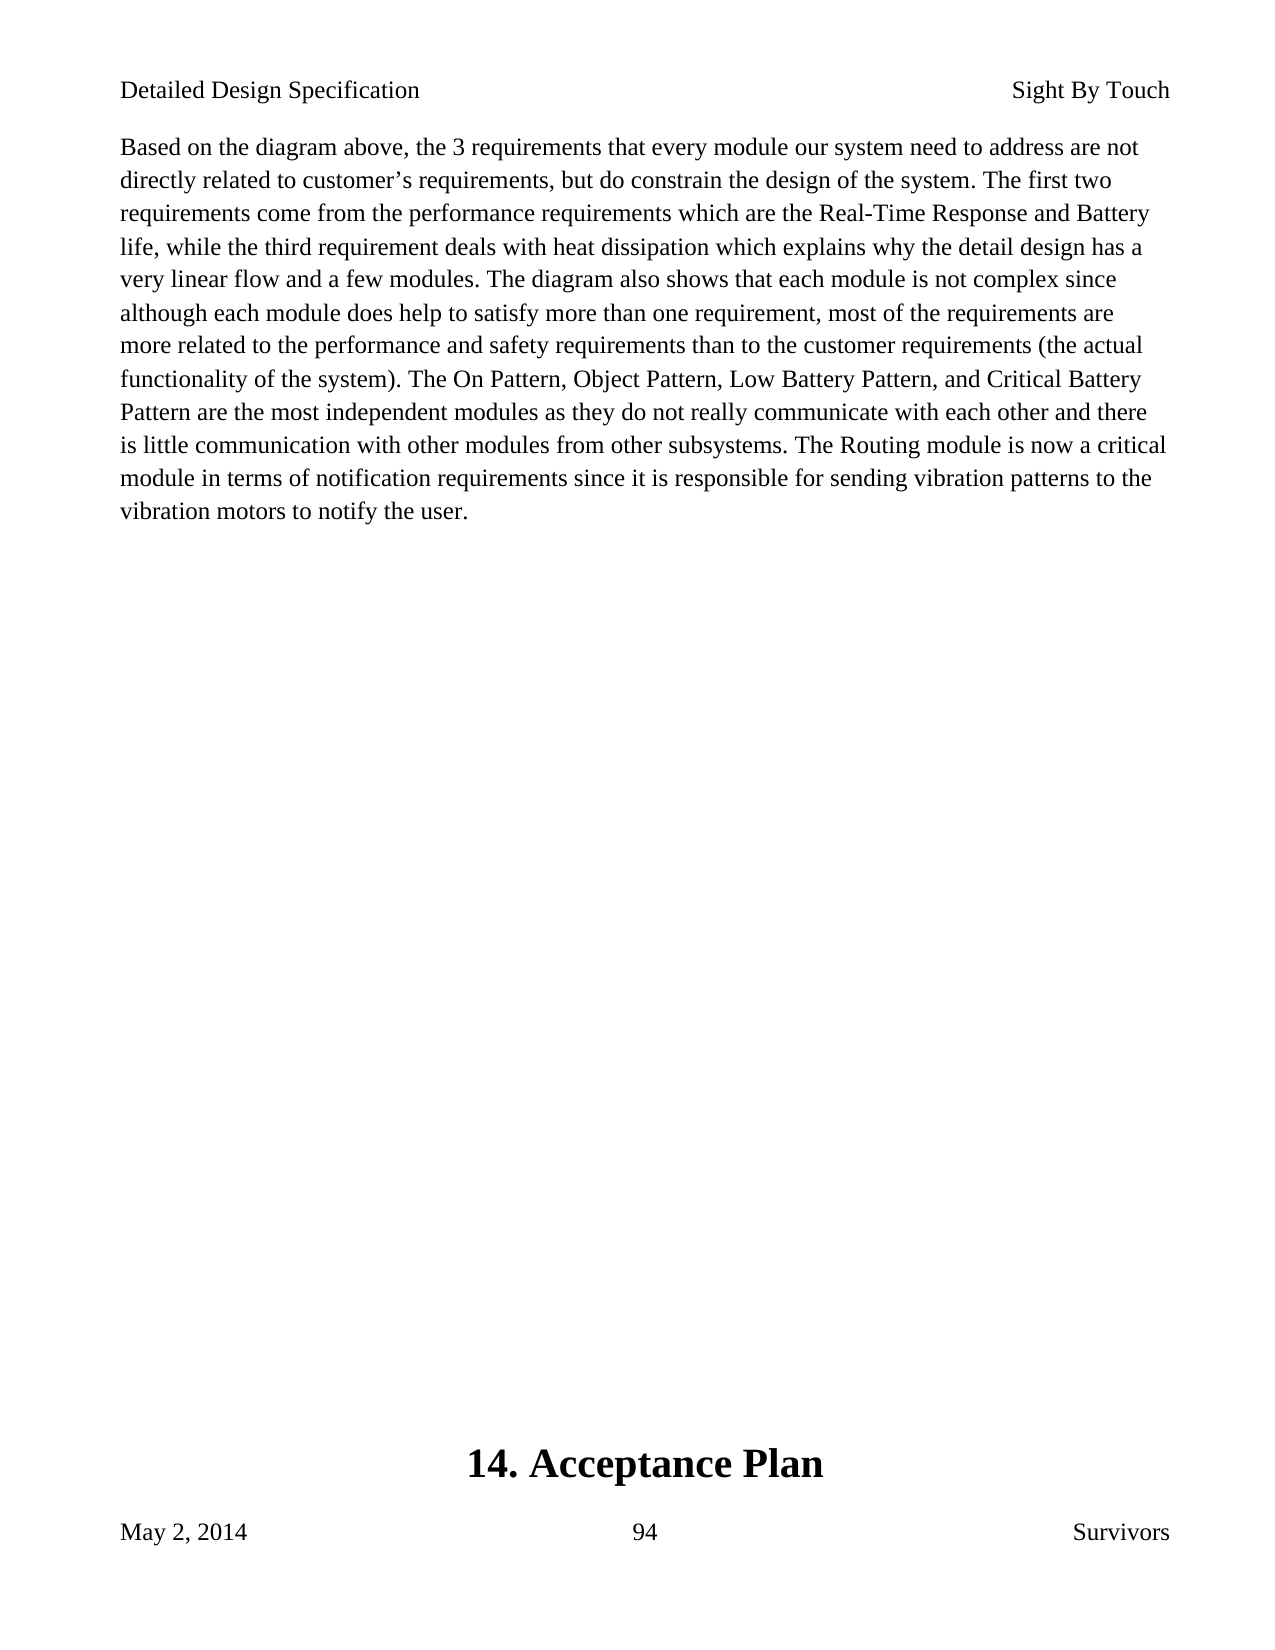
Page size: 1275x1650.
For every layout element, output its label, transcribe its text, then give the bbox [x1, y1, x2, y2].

text 14. Acceptance Plan [120, 1439, 1170, 1487]
text Based on the diagram above, the 3 requirements that every module our system need to address are not directly related to customer’s requirements, but do constrain the design of the system. The first two requirements come from the performance requirements which are the Real-Time Response and Battery life, while the third requirement deals with heat dissipation which explains why the detail design has a very linear flow and a few modules. The diagram also shows that each module is not complex since although each module does help to satisfy more than one requirement, most of the requirements are more related to the performance and safety requirements than to the customer requirements (the actual functionality of the system). The On Pattern, Object Pattern, Low Battery Pattern, and Critical Battery Pattern are the most independent modules as they do not really communicate with each other and there is little communication with other modules from other subsystems. The Routing module is now a critical module in terms of notification requirements since it is responsible for sending vibration patterns to the vibration motors to notify the user. [120, 132, 1170, 524]
